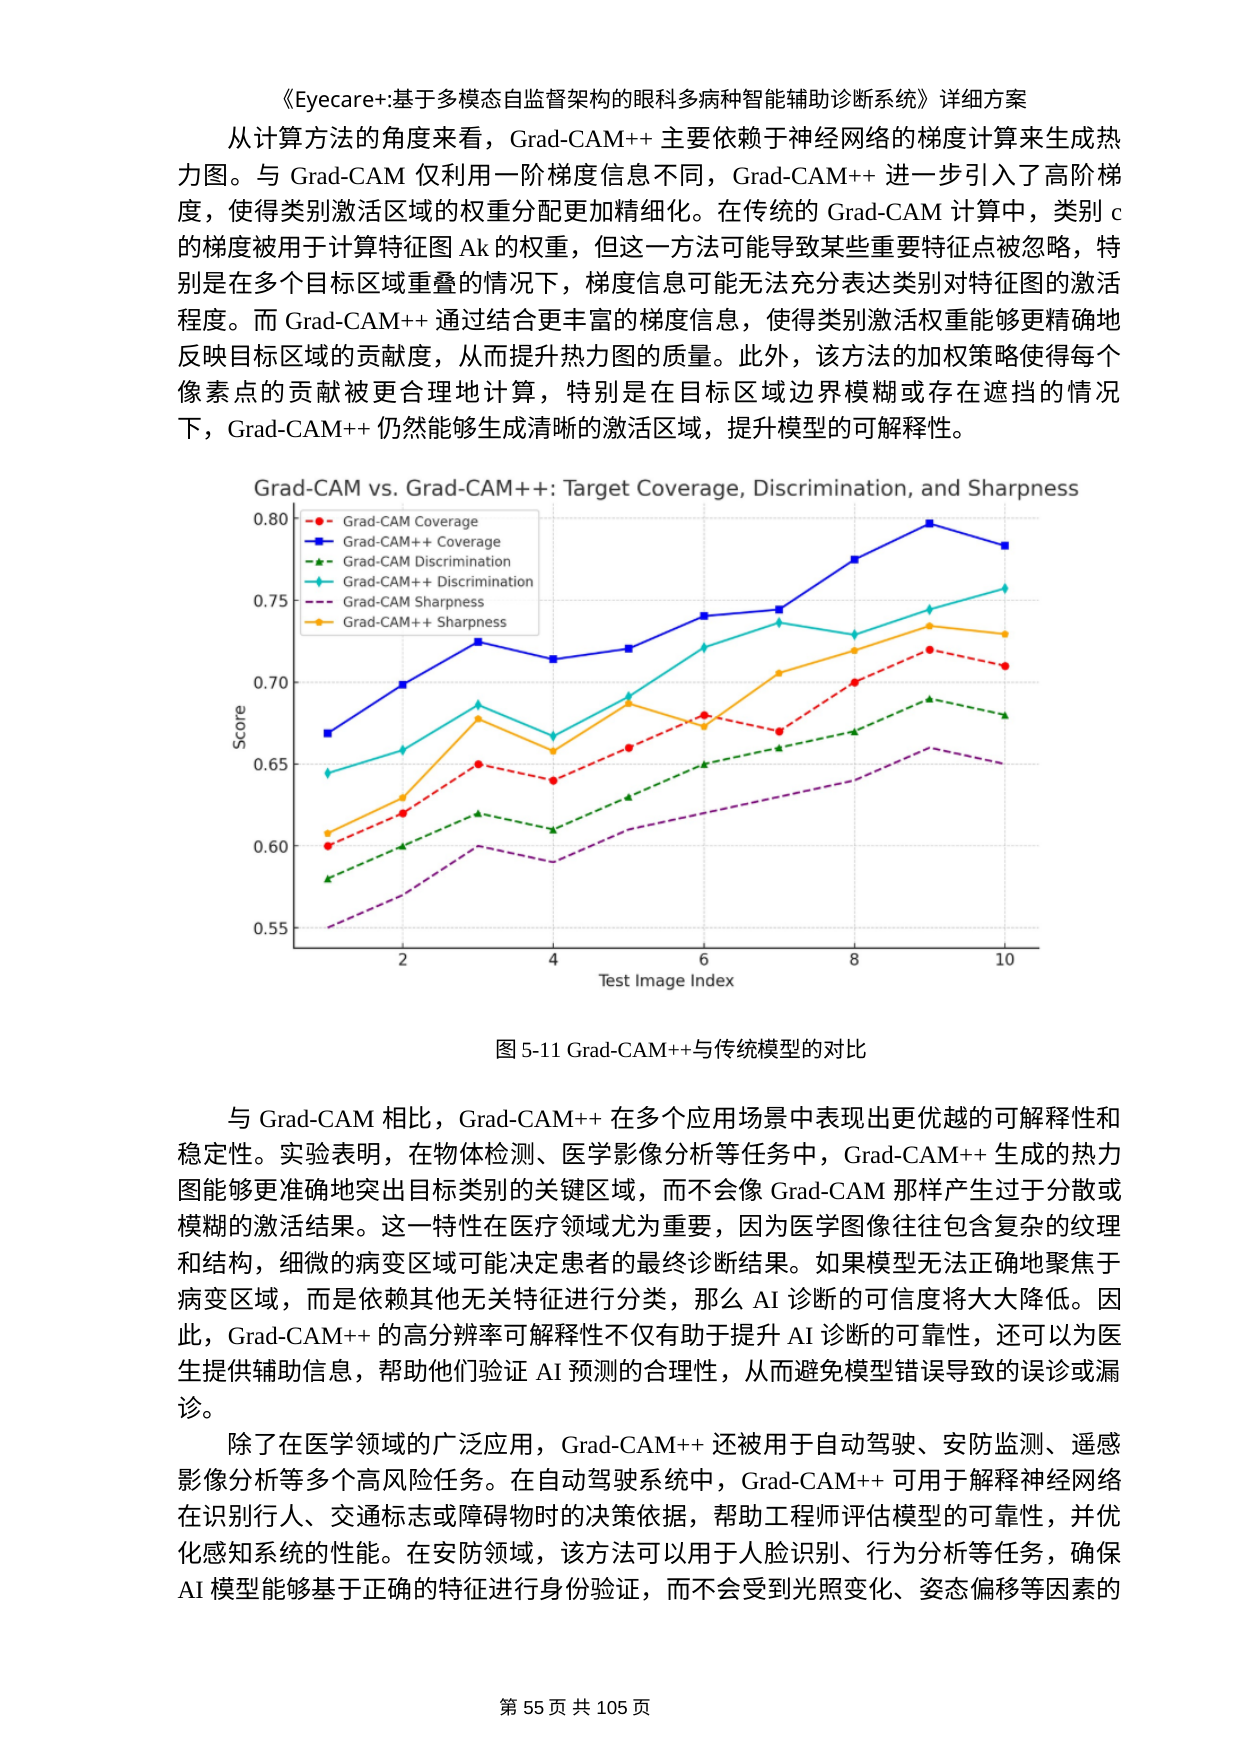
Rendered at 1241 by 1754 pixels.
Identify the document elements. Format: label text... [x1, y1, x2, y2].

text 与 Grad-CAM 相比，Grad-CAM++ 在多个应用场景中表现出更优越的可解释性和稳定性。实验表明，在物体检测、医学影像分析等任务中，Grad-CAM++ 生成的热力图能够更准确地突出目标类别的关键区域，而不会像 Grad-CAM 那样产生过于分散或模糊的激活结果。这一特性在医疗领域尤为重要，因为医学图像往往包含复杂的纹理和结构，细微的病变区域可能决定患者的最终诊断结果。如果模型无法正确地聚焦于病变区域，而是依赖其他无关特征进行分类，那么 AI 诊断的可信度将大大降低。因此，Grad-CAM++ 的高分辨率可解释性不仅有助于提升 AI 诊断的可靠性，还可以为医生提供辅助信息，帮助他们验证 AI 预测的合理性，从而避免模型错误导致的误诊或漏诊。 [177, 1098, 1122, 1424]
text 图5-11 Grad-CAM++与传统模型的对比 [177, 1032, 1122, 1064]
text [177, 1424, 1122, 1606]
text 从计算方法的角度来看，Grad-CAM++ 主要依赖于神经网络的梯度计算来生成热力图。与 Grad-CAM 仅利用一阶梯度信息不同，Grad-CAM++ 进一步引入了高阶梯度，使得类别激活区域的权重分配更加精细化。在传统的 Grad-CAM 计算中，类别 c 的梯度被用于计算特征图Ak的权重，但这一方法可能导致某些重要特征点被忽略，特别是在多个目标区域重叠的情况下，梯度信息可能无法充分表达类别对特征图的激活程度。而 Grad-CAM++ 通过结合更丰富的梯度信息，使得类别激活权重能够更精确地反映目标区域的贡献度，从而提升热力图的质量。此外，该方法的加权策略使得每个像素点的贡献被更合理地计算，特别是在目标区域边界模糊或存在遮挡的情况下，Grad-CAM++ 仍然能够生成清晰的激活区域，提升模型的可解释性。 [177, 119, 1122, 445]
picture [177, 445, 1115, 1028]
